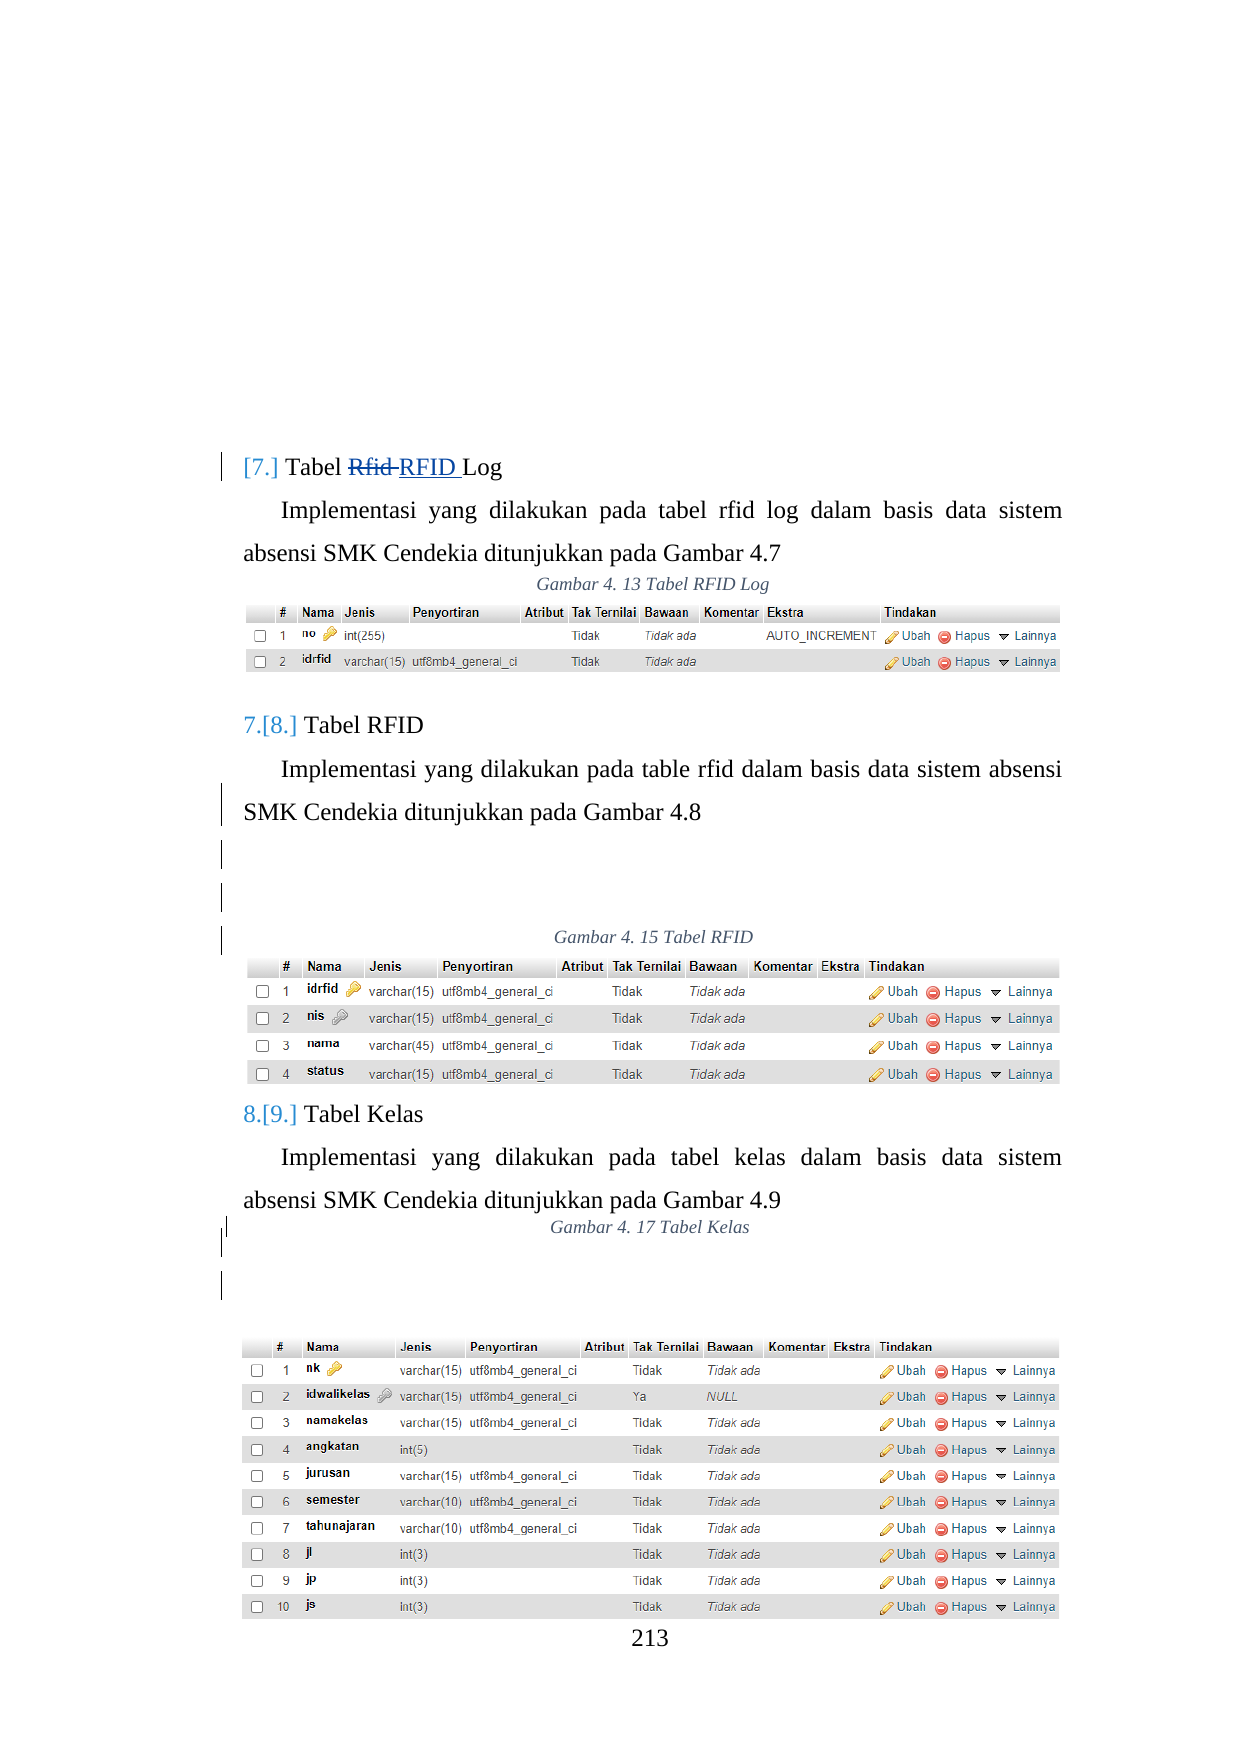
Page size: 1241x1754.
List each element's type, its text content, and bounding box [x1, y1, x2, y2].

picture [241, 1336, 1060, 1619]
text Implementasi yang dilakukan pada tabel kelas dalam basis data sistem absensi SMK Cendekia ditunjukkan pada Gambar 4.9 [243, 1142, 1063, 1214]
text Implementasi yang dilakukan pada table rfid dalam basis data sistem absensi SMK Cendekia ditunjukkan pada Gambar 4.8 [243, 754, 1063, 826]
picture [245, 605, 1060, 672]
list Tabel Log [243, 452, 1063, 481]
list Tabel RFID [243, 711, 1063, 739]
list Tabel Kelas [243, 1099, 1063, 1127]
text Implementasi yang dilakukan pada tabel rfid log dalam basis data sistem absensi SMK Cendekia ditunjukkan pada Gambar 4.7 [243, 495, 1063, 567]
picture [247, 958, 1060, 1084]
